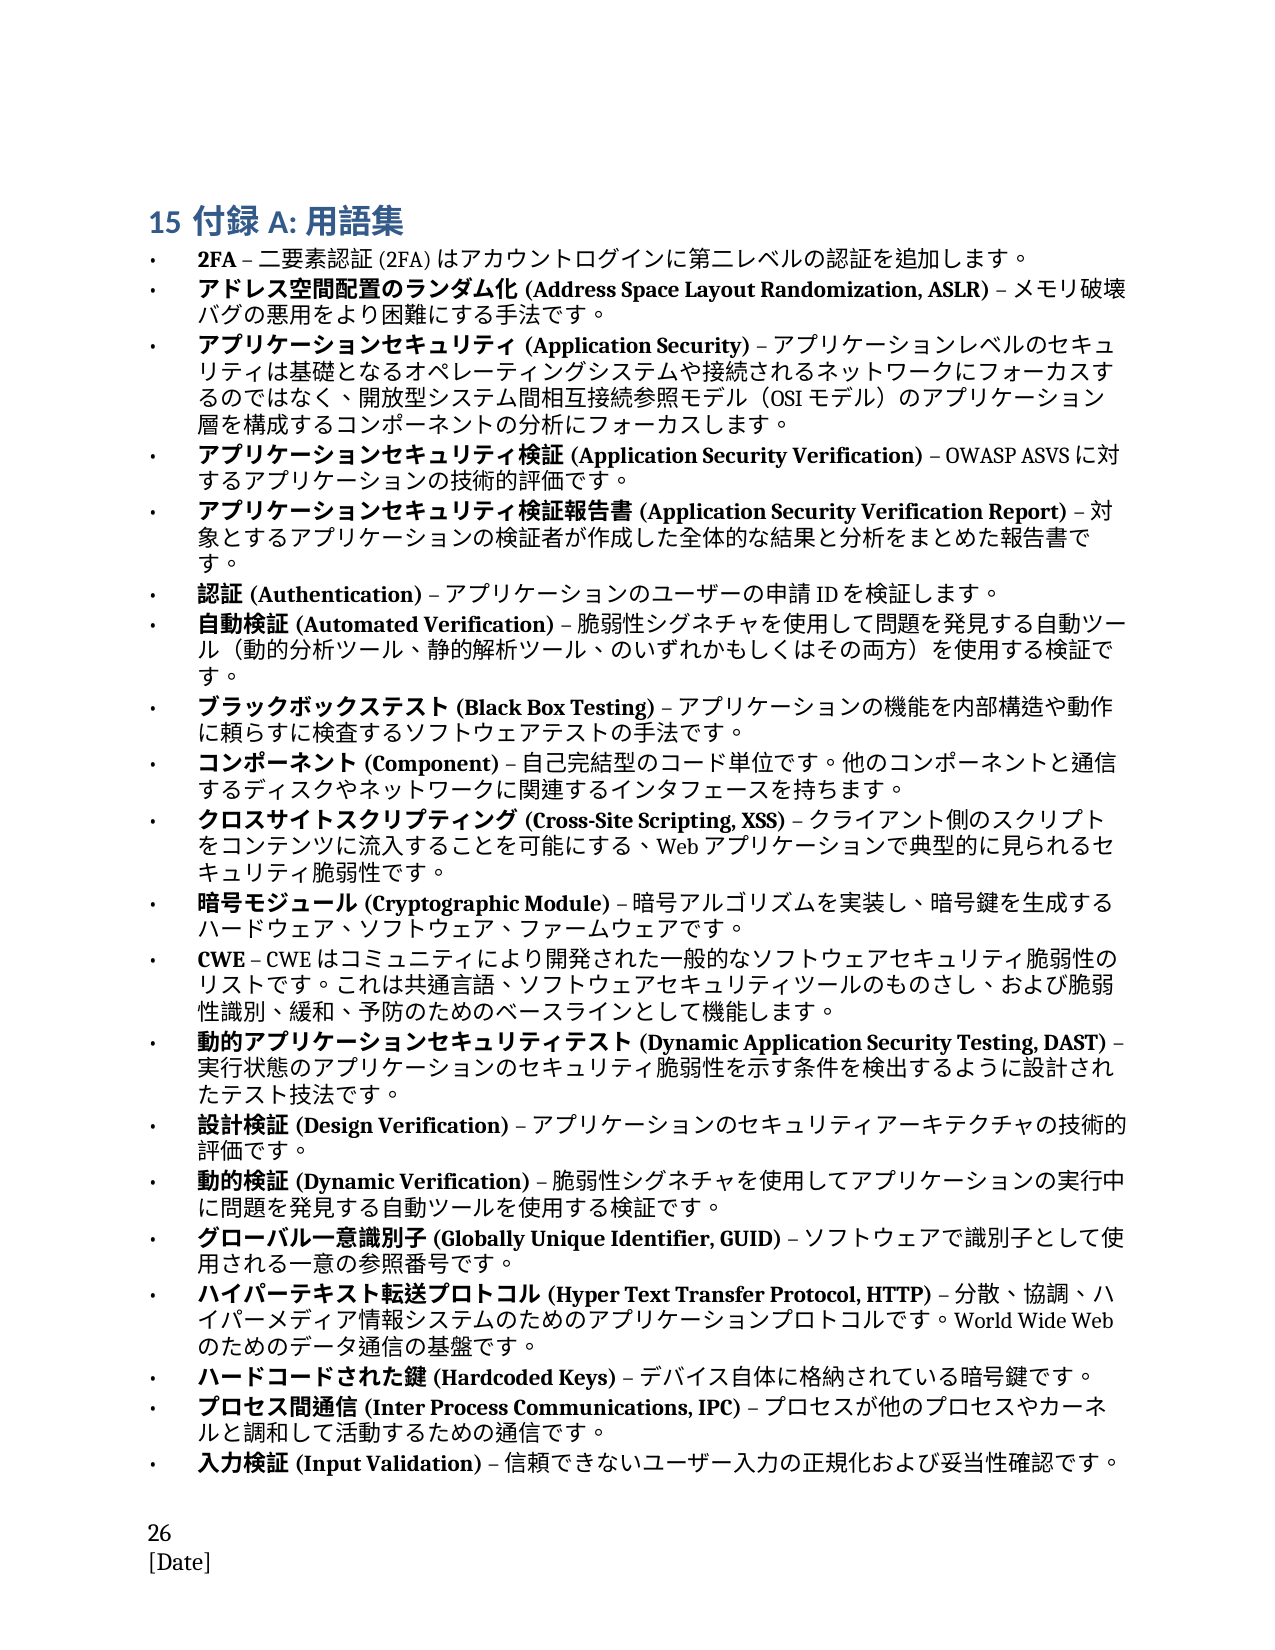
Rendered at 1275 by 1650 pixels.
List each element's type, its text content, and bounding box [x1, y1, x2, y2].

list ブラックボックステスト (Black Box Testing) – アプリケーションの機能を内部構造や動作に頼らすに検査するソフトウェアテストの手法です。 [148, 695, 1127, 747]
list アプリケーションセキュリティ検証報告書 (Application Security Verification Report) – 対象とするアプリケーションの検証者が作成した全体的な結果と分析をまとめた報告書です。 [148, 499, 1127, 578]
list 動的検証 (Dynamic Verification) – 脆弱性シグネチャを使用してアプリケーションの実行中に問題を発見する自動ツールを使用する検証です。 [148, 1169, 1127, 1222]
list 入力検証 (Input Validation) – 信頼できないユーザー入力の正規化および妥当性確認です。 [148, 1451, 1127, 1478]
list 設計検証 (Design Verification) – アプリケーションのセキュリティアーキテクチャの技術的評価です。 [148, 1112, 1127, 1165]
list アプリケーションセキュリティ (Application Security) – アプリケーションレベルのセキュリティは基礎となるオペレーティングシステムや接続されるネットワークにフォーカスするのではなく、開放型システム間相互接続参照モデル（OSIモデル）のアプリケーション層を構成するコンポーネントの分析にフォーカスします。 [148, 333, 1127, 439]
list アプリケーションセキュリティ検証 (Application Security Verification) – OWASP ASVS に対するアプリケーションの技術的評価です。 [148, 442, 1127, 495]
list 2FA – 二要素認証 (2FA) はアカウントログインに第二レベルの認証を追加します。 [148, 247, 1127, 273]
list 認証 (Authentication) – アプリケーションのユーザーの申請IDを検証します。 [148, 582, 1127, 608]
list グローバル一意識別子 (Globally Unique Identifier, GUID) – ソフトウェアで識別子として使用される一意の参照番号です。 [148, 1225, 1127, 1278]
list CWE – CWE はコミュニティにより開発された一般的なソフトウェアセキュリティ脆弱性のリストです。これは共通言語、ソフトウェアセキュリティツールのものさし、および脆弱性識別、緩和、予防のためのベースラインとして機能します。 [148, 947, 1127, 1026]
list 動的アプリケーションセキュリティテスト (Dynamic Application Security Testing, DAST) – 実行状態のアプリケーションのセキュリティ脆弱性を示す条件を検出するように設計されたテスト技法です。 [148, 1030, 1127, 1109]
list 暗号モジュール (Cryptographic Module) – 暗号アルゴリズムを実装し、暗号鍵を生成するハードウェア、ソフトウェア、ファームウェアです。 [148, 890, 1127, 943]
list コンポーネント (Component) – 自己完結型のコード単位です。他のコンポーネントと通信するディスクやネットワークに関連するインタフェースを持ちます。 [148, 751, 1127, 804]
list ハイパーテキスト転送プロトコル (Hyper Text Transfer Protocol, HTTP) – 分散、協調、ハイパーメディア情報システムのためのアプリケーションプロトコルです。World Wide Web のためのデータ通信の基盤です。 [148, 1282, 1127, 1361]
list ハードコードされた鍵 (Hardcoded Keys) – デバイス自体に格納されている暗号鍵です。 [148, 1365, 1127, 1391]
list 自動検証 (Automated Verification) – 脆弱性シグネチャを使用して問題を発見する自動ツール（動的分析ツール、静的解析ツール、のいずれかもしくはその両方）を使用する検証です。 [148, 612, 1127, 691]
list プロセス間通信 (Inter Process Communications, IPC) – プロセスが他のプロセスやカーネルと調和して活動するための通信です。 [148, 1395, 1127, 1447]
list アドレス空間配置のランダム化 (Address Space Layout Randomization, ASLR) – メモリ破壊バグの悪用をより困難にする手法です。 [148, 277, 1127, 329]
list クロスサイトスクリプティング (Cross-Site Scripting, XSS) – クライアント側のスクリプトをコンテンツに流入することを可能にする、Webアプリケーションで典型的に見られるセキュリティ脆弱性です。 [148, 808, 1127, 887]
subtitle 付録 A: 用語集 [148, 198, 1127, 243]
